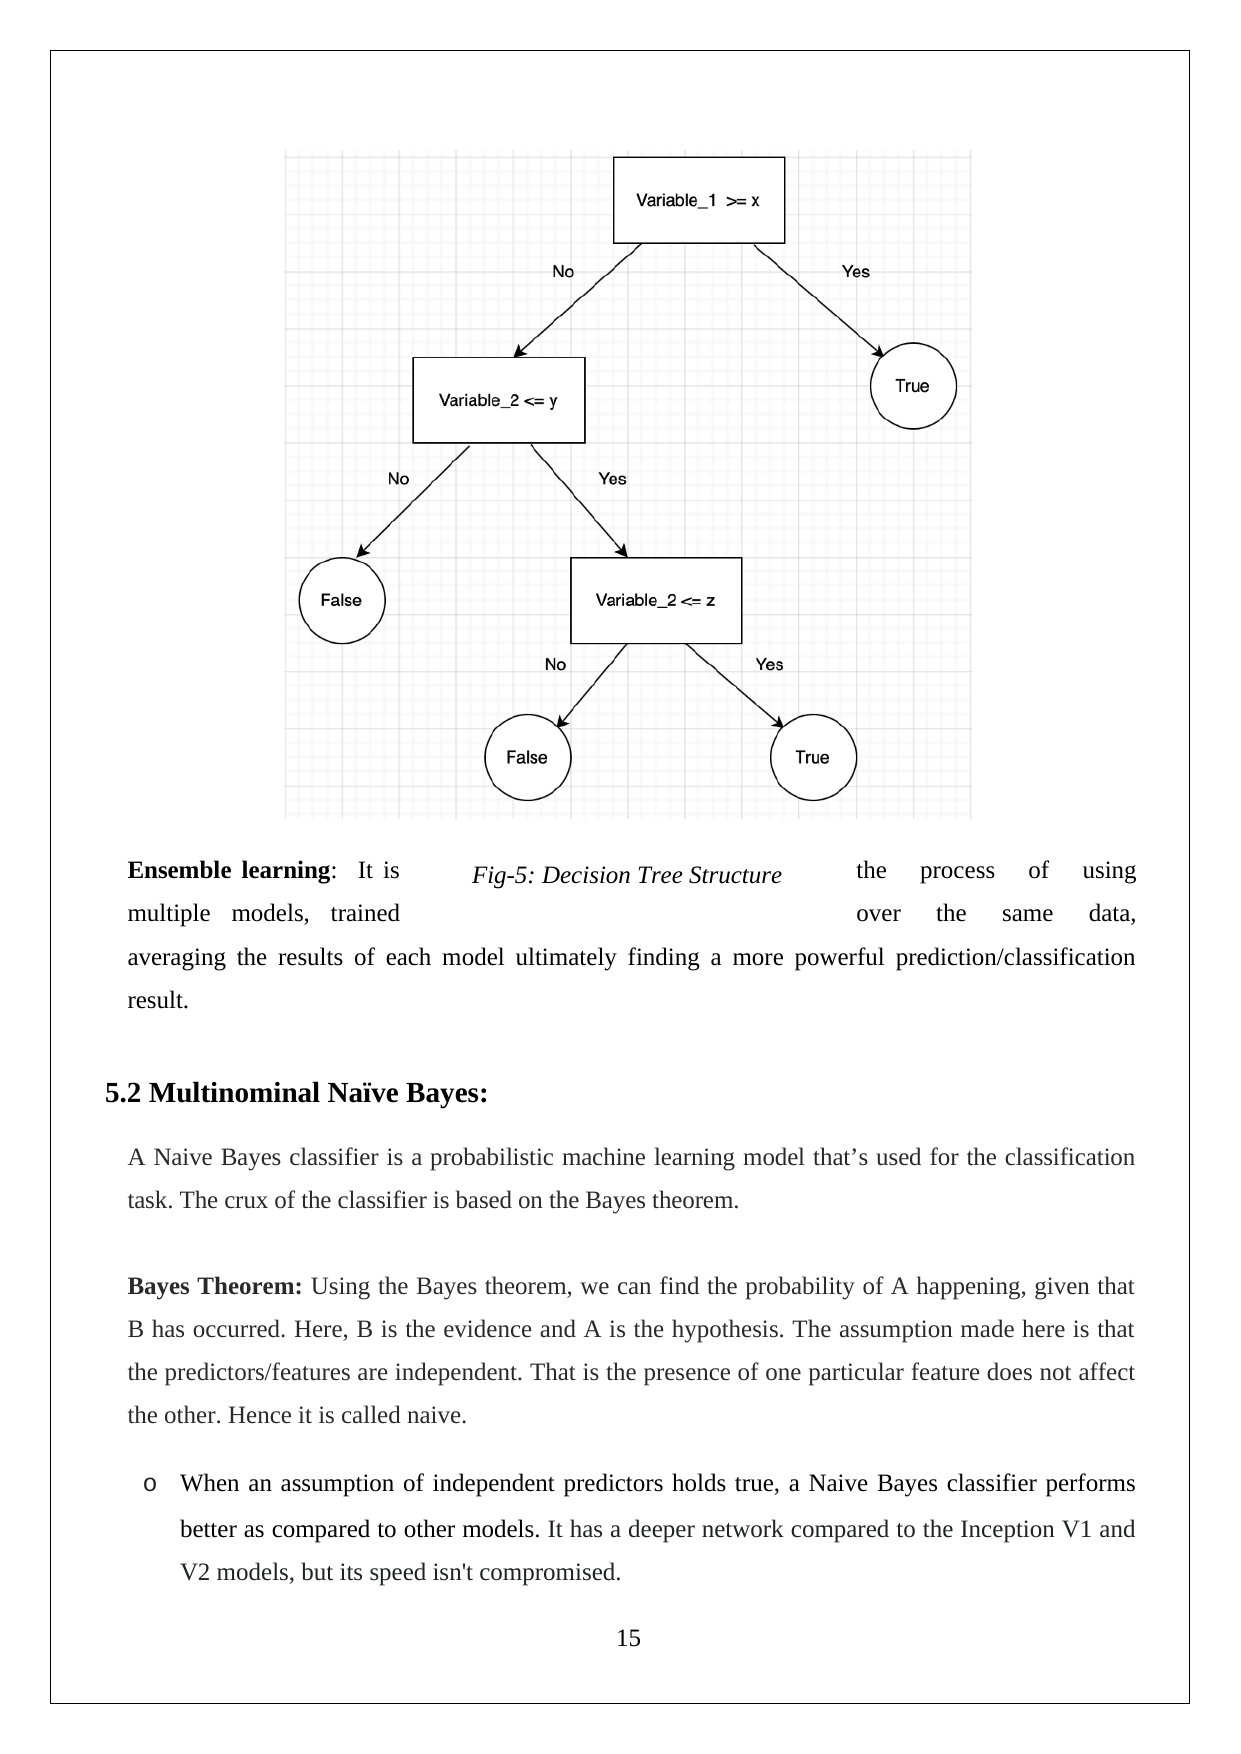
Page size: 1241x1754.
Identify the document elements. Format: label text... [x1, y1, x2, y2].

text Ensemble learning: It is the process of using multiple models, trained over the same data, averaging the results of each model ultimately finding a more powerful prediction/classification result. [127, 855, 1137, 1013]
text A Naive Bayes classifier is a probabilistic machine learning model that’s used for the classification task. The crux of the classifier is based on the Bayes theorem. [127, 1171, 1137, 1214]
list When an assumption of independent predictors holds true, a Naive Bayes classifier performs better as compared to other models. It has a deeper network compared to the Inception V1 and V2 models, but its speed isn't compromised. [142, 1468, 1137, 1586]
text Bayes Theorem: Using the Bayes theorem, we can find the probability of A happening, given that B has occurred. Here, B is the evidence and A is the hypothesis. The assumption made here is that the predictors/features are independent. That is the presence of one particular feature does not affect the other. Hence it is called naive. [127, 1271, 1137, 1429]
subtitle 5.2 Multinominal Naïve Bayes: [105, 1075, 1152, 1109]
picture [284, 150, 972, 819]
